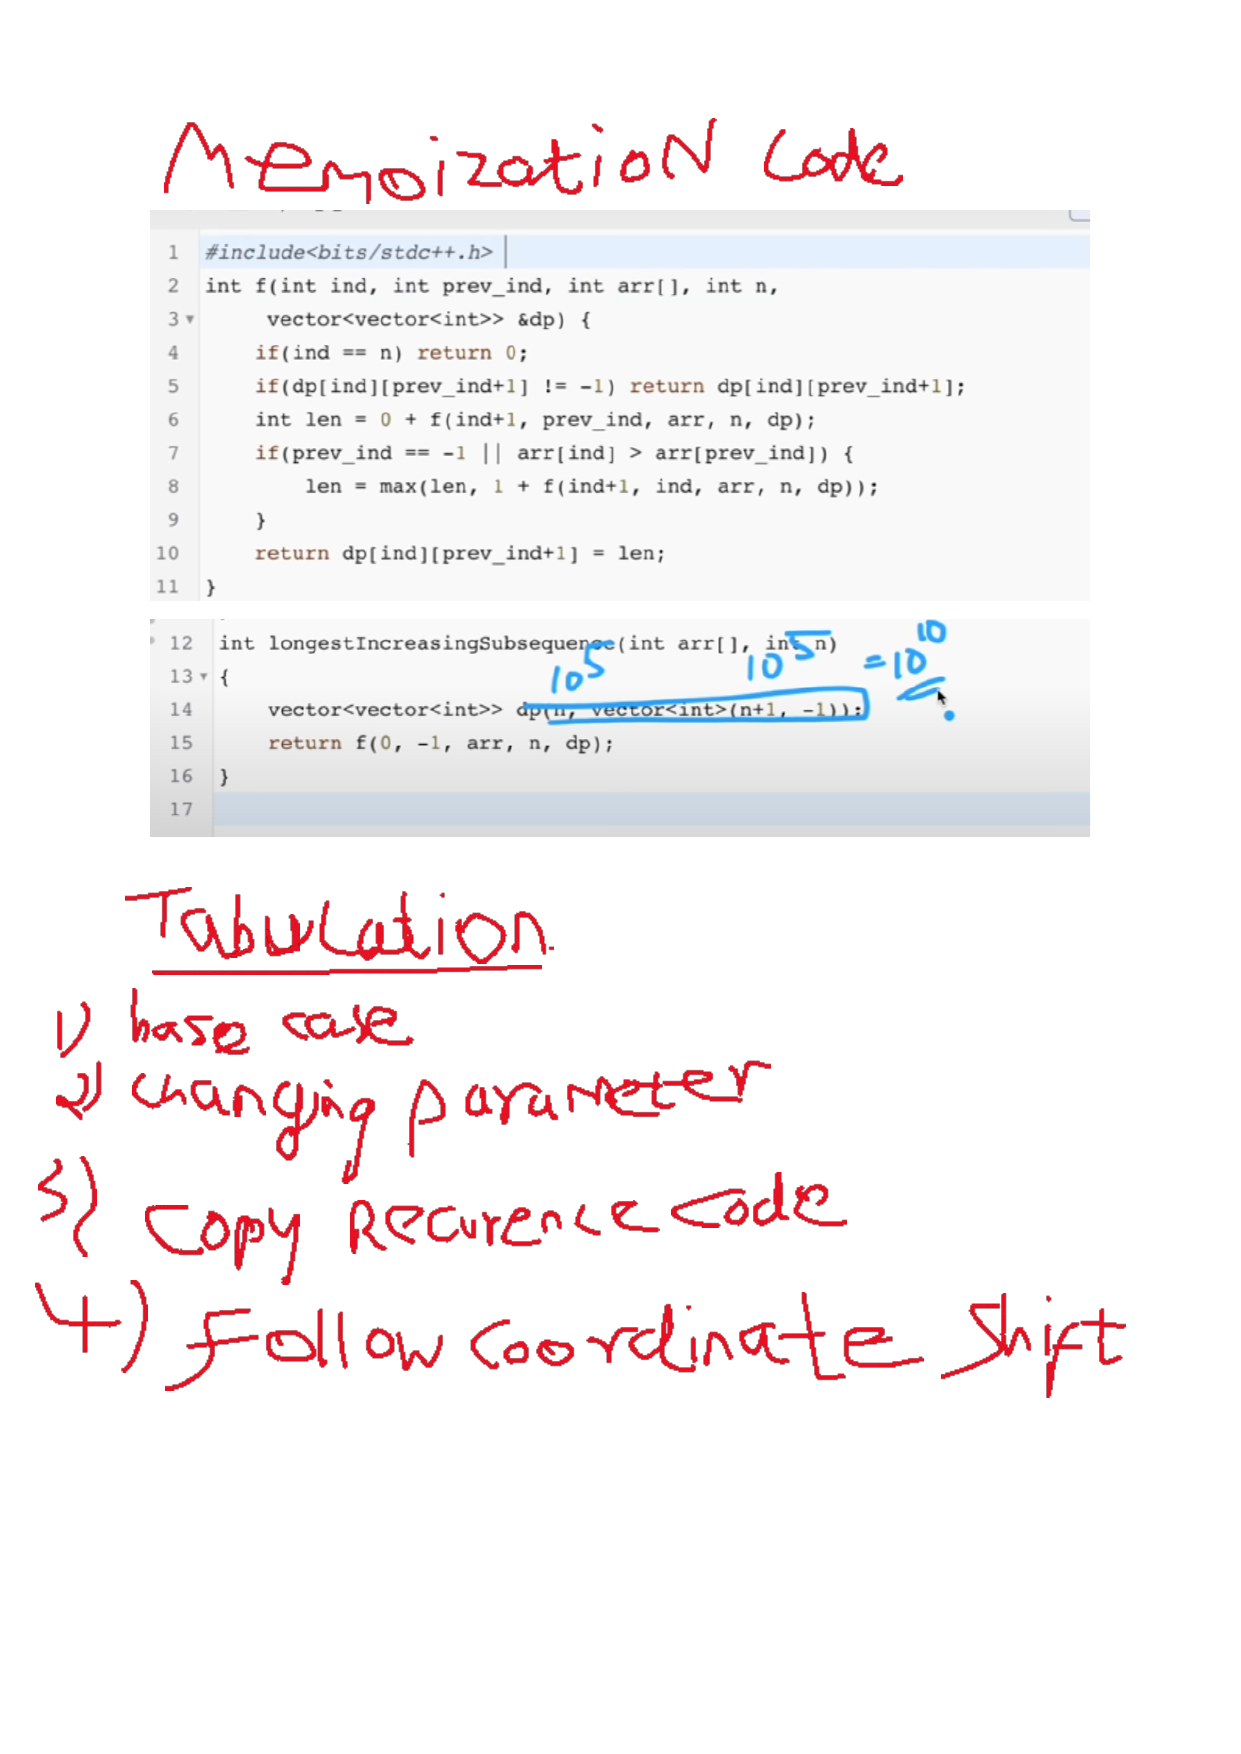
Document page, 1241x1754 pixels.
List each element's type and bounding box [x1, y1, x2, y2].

picture [150, 210, 1091, 601]
picture [152, 965, 542, 975]
picture [764, 128, 903, 186]
picture [35, 1205, 300, 1373]
picture [164, 118, 717, 204]
picture [165, 1292, 924, 1391]
picture [941, 1293, 1126, 1398]
picture [125, 887, 554, 964]
picture [150, 619, 1091, 837]
picture [350, 1200, 660, 1254]
picture [38, 988, 847, 1257]
